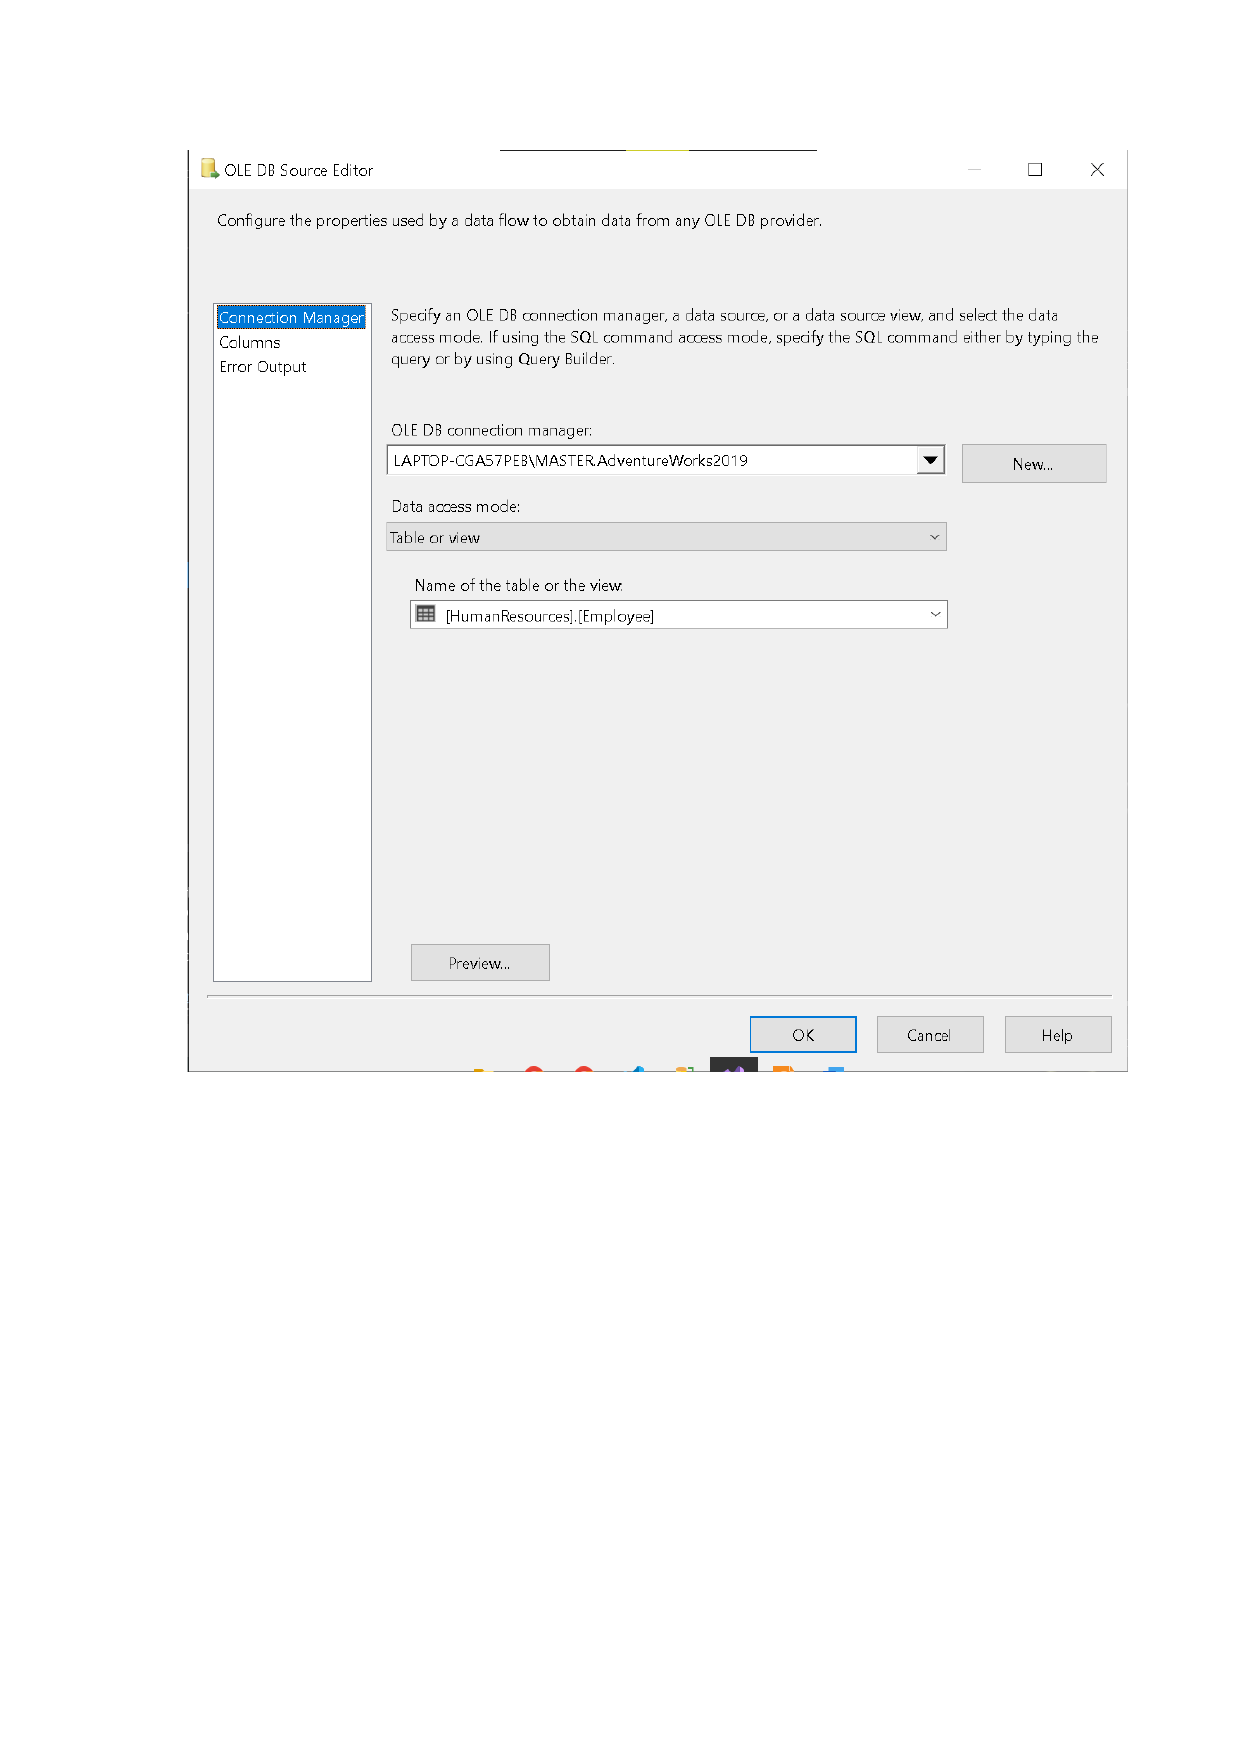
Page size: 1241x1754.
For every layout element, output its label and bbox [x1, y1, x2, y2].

picture [187, 150, 1128, 1072]
